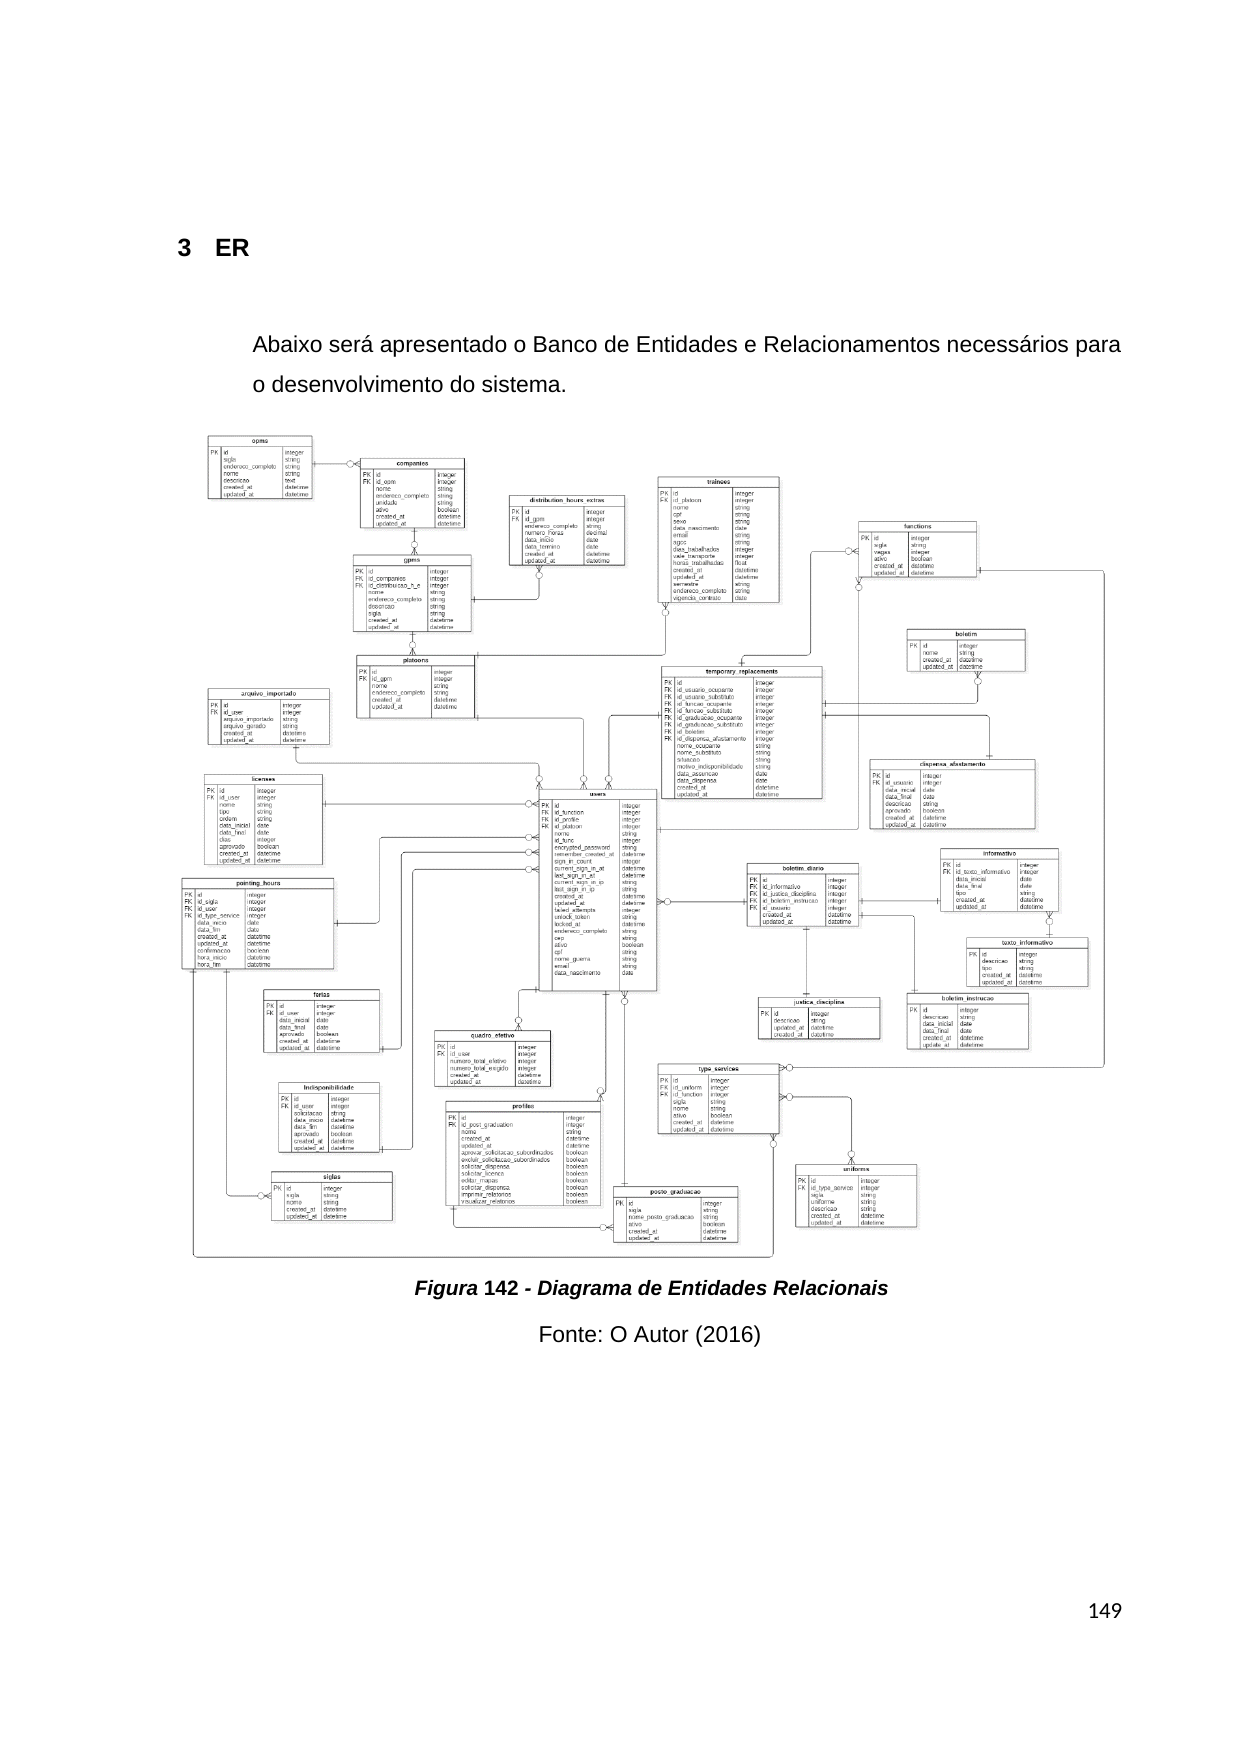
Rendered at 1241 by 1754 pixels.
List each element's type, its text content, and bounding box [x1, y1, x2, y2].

text Fonte: O Autor (2016) [177, 1321, 1122, 1347]
text Abaixo será apresentado o Banco de Entidades e Relacionamentos necessários para o desenvolvimento do sistema. [252, 331, 1122, 397]
picture [177, 431, 1123, 1276]
text Figura 142 - Diagrama de Entidades Relacionais [177, 1276, 1122, 1300]
subtitle ER [177, 233, 1122, 262]
